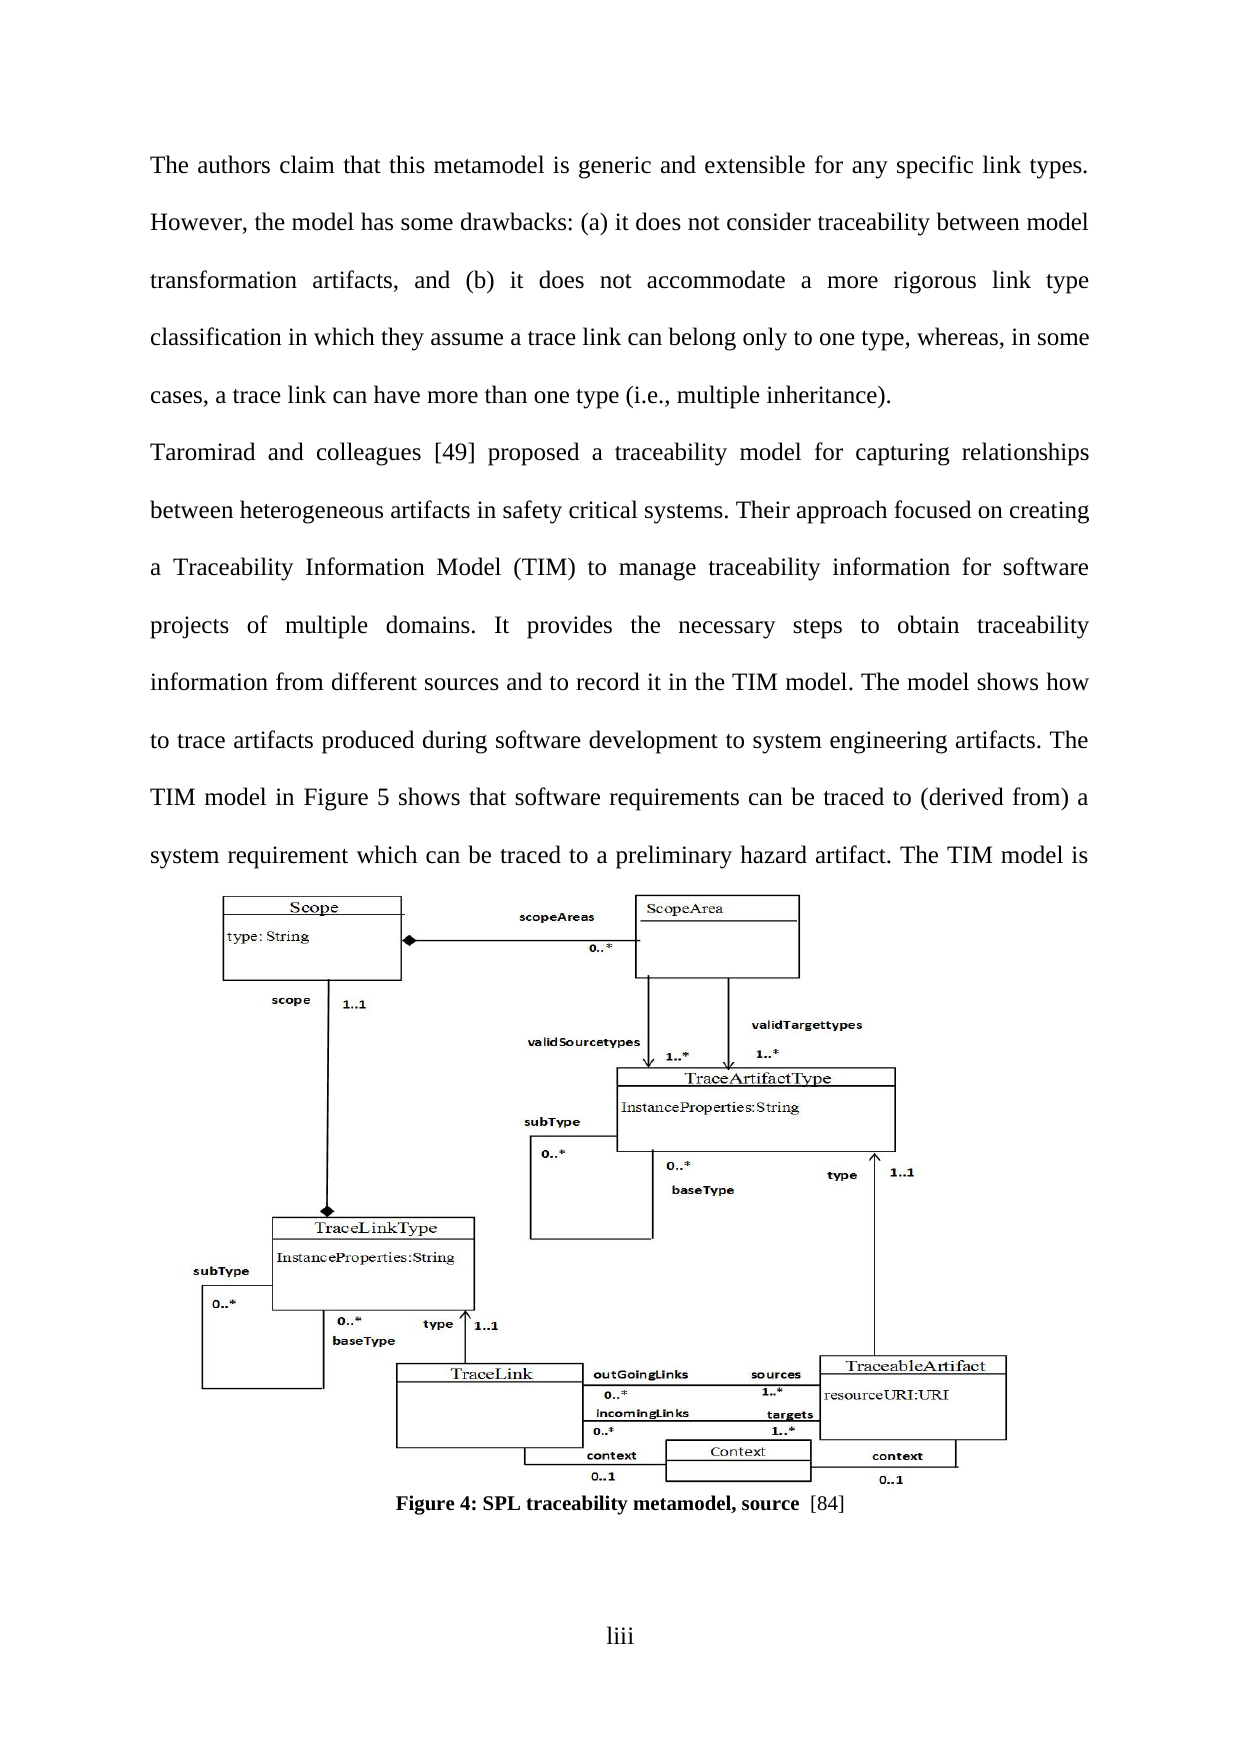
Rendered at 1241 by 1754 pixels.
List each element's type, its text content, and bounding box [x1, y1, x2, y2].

text The authors claim that this metamodel is generic and extensible for any specific link types. However, the model has some drawbacks: (a) it does not consider traceability between model transformation artifacts, and (b) it does not accommodate a more rigorous link type classification in which they assume a trace link can belong only to one type, whereas, in cases, a trace link can have more than one type (i.e., multiple inheritance). [150, 150, 1090, 409]
text Taromirad and colleagues [49] proposed a traceability model for capturing relationships between heterogeneous artifacts in safety critical systems. Their approach focused on creating a Traceability Information Model (TIM) to manage traceability information for software projects of multiple domains. It provides the necessary steps to obtain traceability information from different sources and to record it in the TIM model. The model shows how to trace artifacts produced during software development to system engineering artifacts. The TIM model in shows that software requirements can be traced to (derived from) a system requirement which can be traced to a preliminary hazard artifact. The TIM model is built on top of the other models that contain the artifacts to be traced. The authors proposed four steps for collecting and capturing the traceability information by the TIM model: First, for each domain, identify the types of artifacts that need to be traced based on the TIM model (i.e., software, hardware artifacts). Second, for each domain, complete the inter-domain missing traceability information such as trace links types, artifacts, validation rules or constraints. Third, define and complete the trace link types and the constraints between the multiple domains. Fourth, define the mapping between the multiple domains and the TIM model by specifying how each artifact, trace link, or a constraint relates to TIM model classes. Fifth, once the mapping is complete generate the traceability information of the TIM model. [150, 437, 1090, 869]
picture [182, 891, 1008, 1492]
